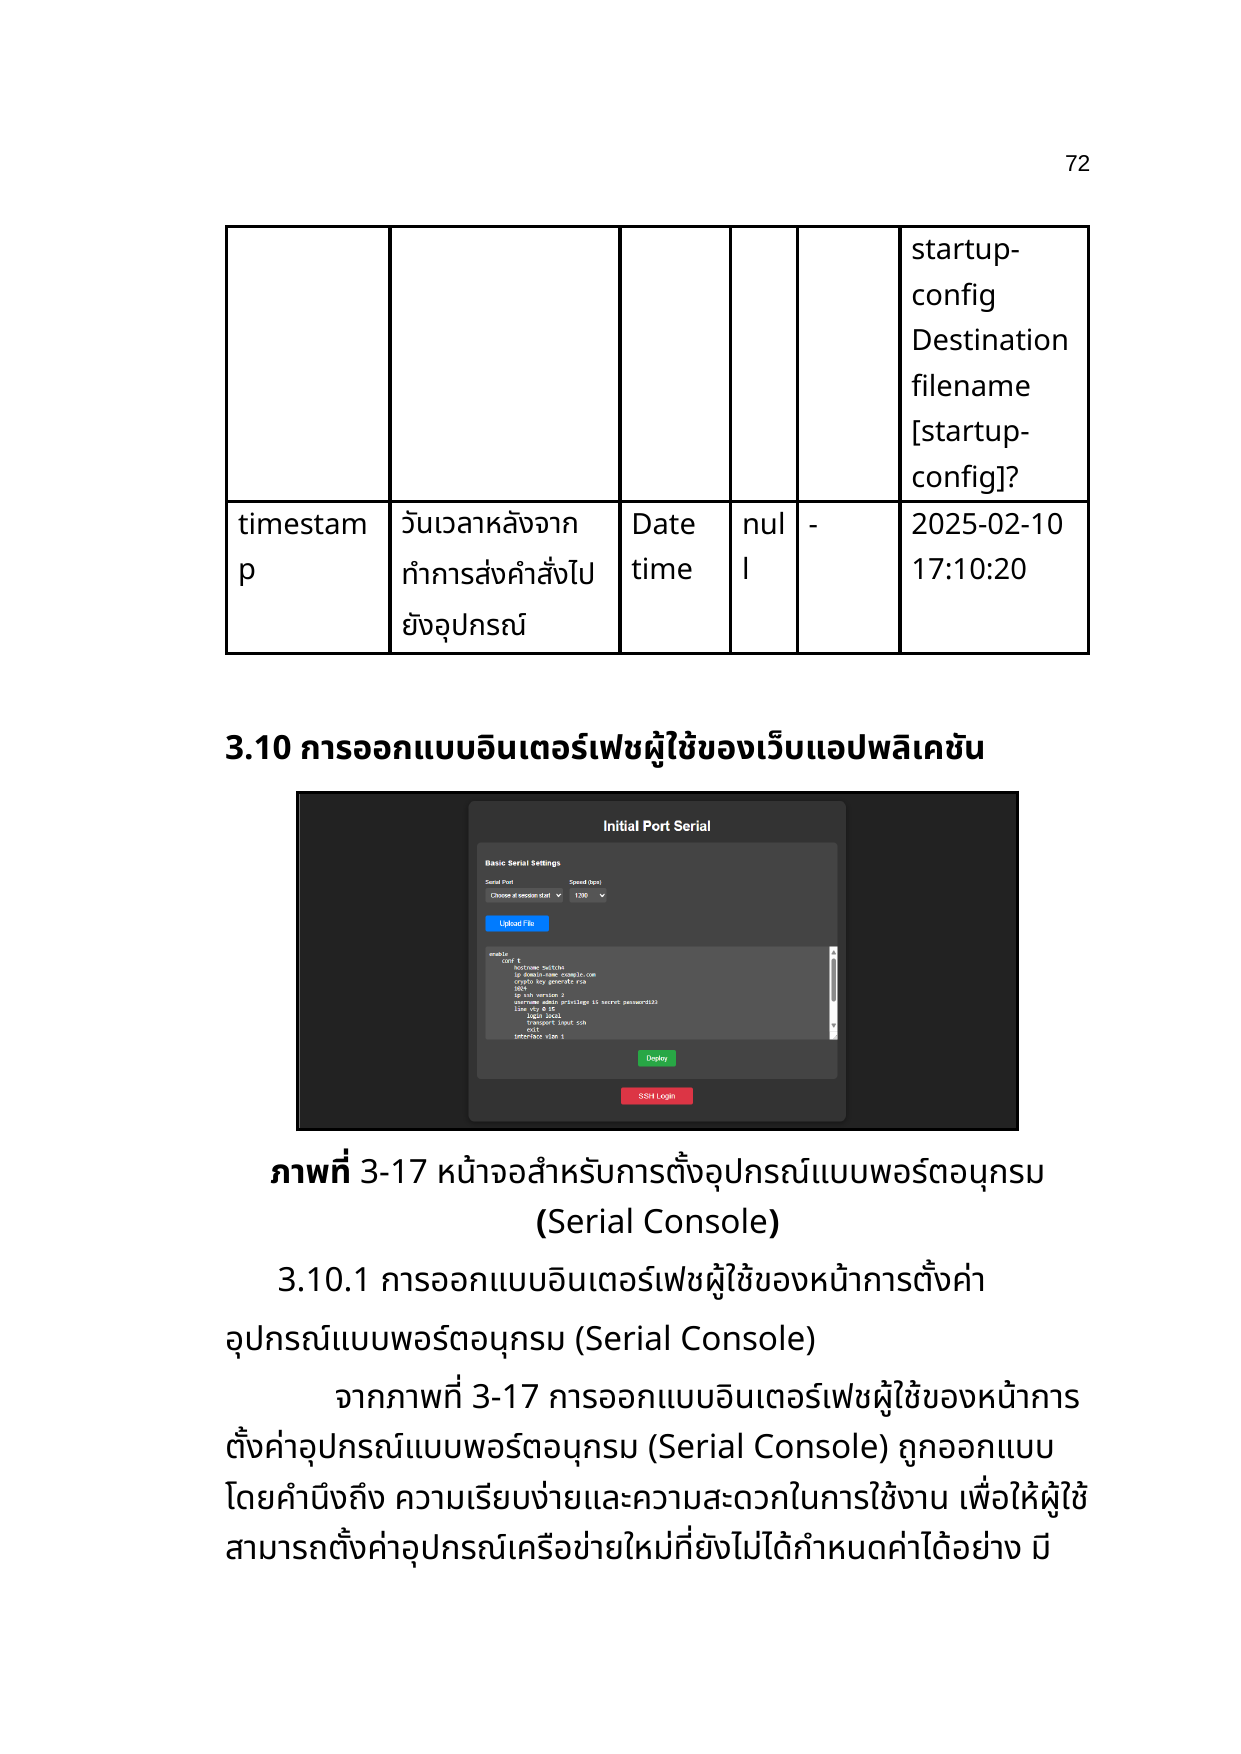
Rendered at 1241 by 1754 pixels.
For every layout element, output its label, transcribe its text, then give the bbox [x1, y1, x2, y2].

table_cell Date time [622, 503, 729, 652]
table_cell null [732, 503, 796, 652]
table_cell [392, 228, 618, 500]
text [225, 1372, 1090, 1574]
table_cell 2025-02-10 17:10:20 [902, 503, 1087, 652]
picture [299, 794, 1016, 1128]
table_cell - [799, 503, 898, 652]
text ภาพที่ 3-17 หน้าจอสำหรับการตั้งอุปกรณ์แบบพอร์ตอนุกรม (Serial Console) [225, 1148, 1090, 1244]
table_cell [732, 228, 796, 500]
table_cell [622, 228, 729, 500]
subtitle การออกแบบอินเตอร์เฟชผู้ใช้ของหน้าการตั้งค่าอุปกรณ์แบบพอร์ตอนุกรม (Serial Console) [225, 1256, 1090, 1365]
table_cell วันเวลาหลังจากทำการส่งคำสั่งไปยังอุปกรณ์ [392, 503, 618, 652]
subtitle การออกแบบอินเตอร์เฟชผู้ใช้ของเว็บแอปพลิเคชัน [225, 724, 1090, 775]
table_cell timestamp [228, 503, 388, 652]
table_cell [902, 228, 1087, 500]
table_cell [799, 228, 898, 500]
table_cell [228, 228, 388, 500]
